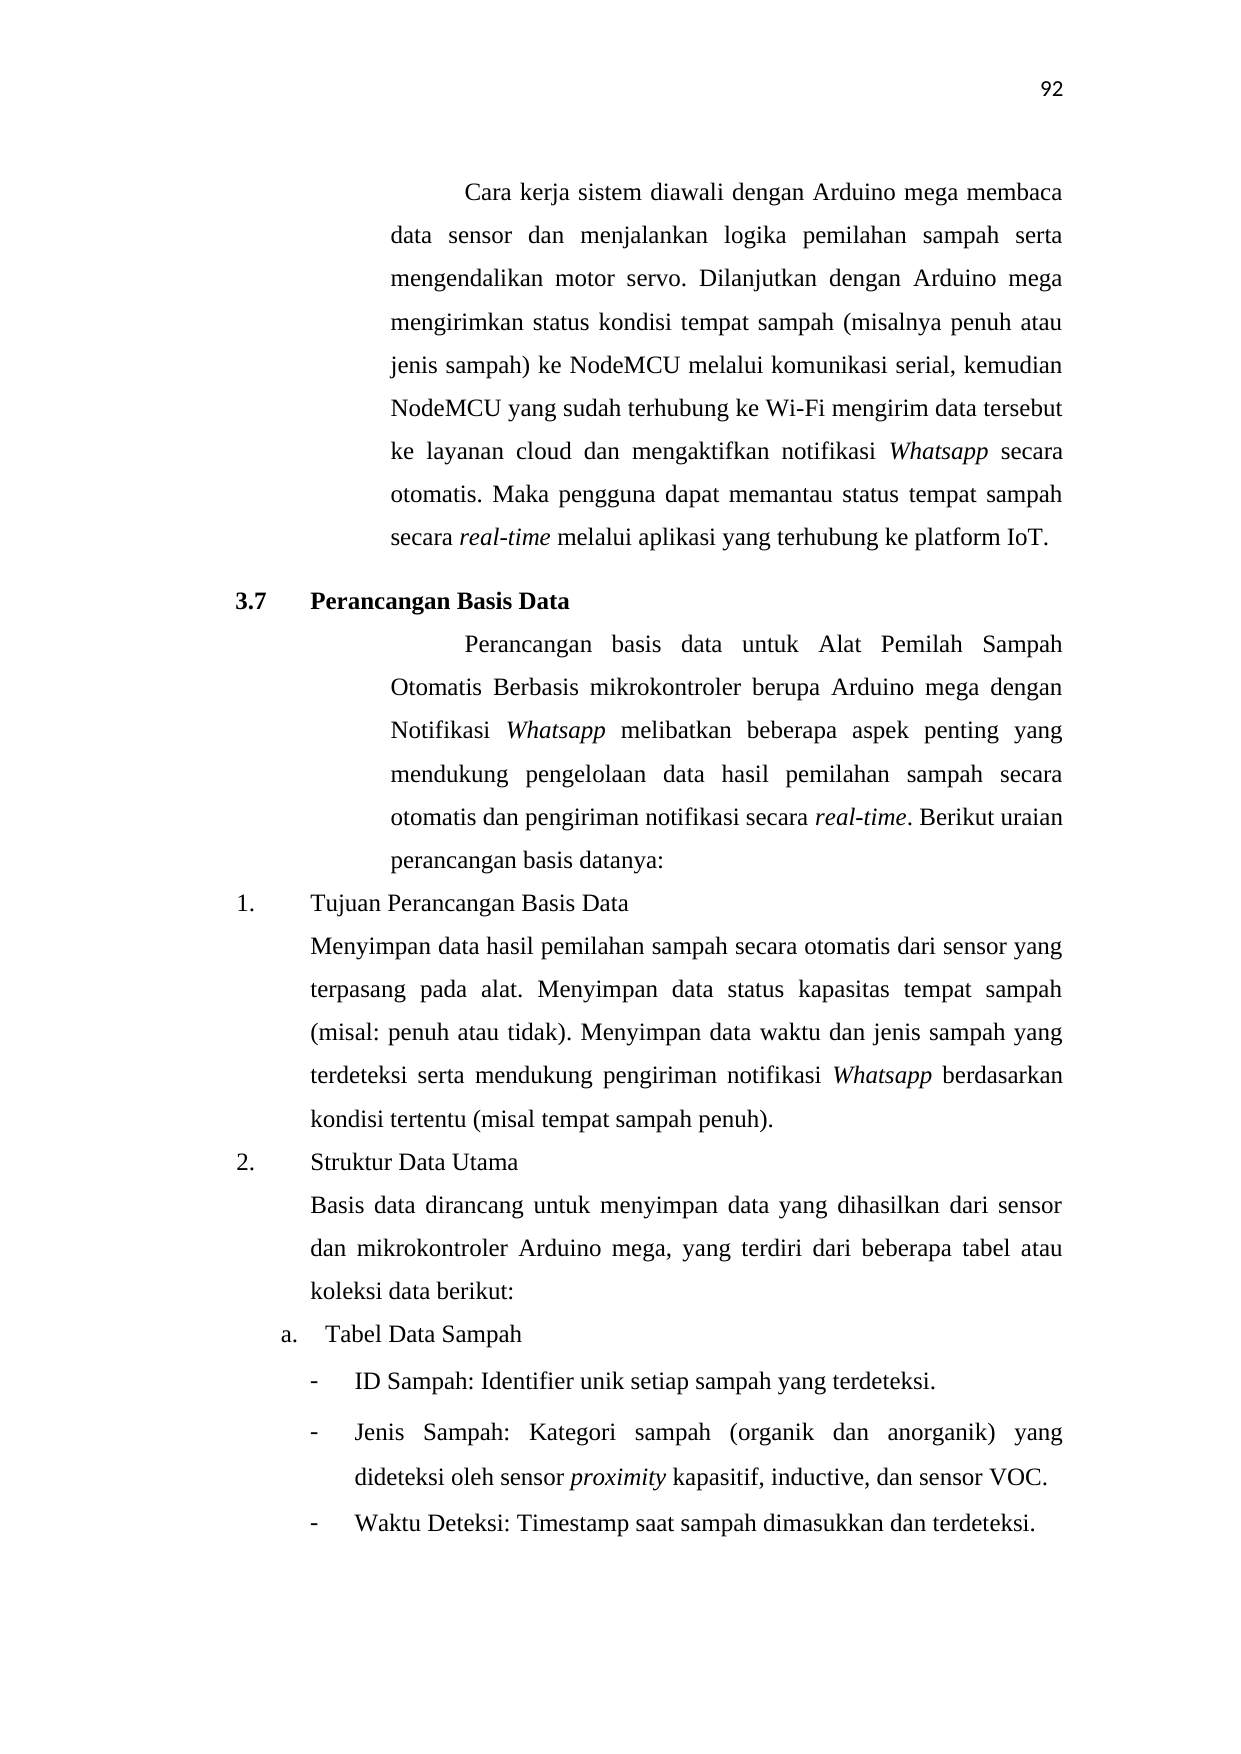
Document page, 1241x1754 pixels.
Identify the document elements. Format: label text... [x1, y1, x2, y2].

subtitle Perancangan Basis Data [235, 586, 1063, 615]
text Perancangan basis data untuk Alat Pemilah Sampah Otomatis Berbasis mikrokontroler berupa Arduino mega dengan Notifikasi Whatsapp melibatkan beberapa aspek penting yang mendukung pengelolaan data hasil pemilahan sampah secara otomatis dan pengiriman notifikasi secara real-time. Berikut uraian perancangan basis datanya: [390, 629, 1063, 874]
list Jenis Sampah: Kategori sampah (organik dan anorganik) yang dideteksi oleh sensor proximity kapasitif, inductive, dan sensor VOC. [310, 1413, 1063, 1491]
list Waktu Deteksi: Timestamp saat sampah dimasukkan dan terdeteksi. [310, 1505, 1063, 1539]
list Tujuan Perancangan Basis Data [236, 888, 1063, 917]
list Struktur Data Utama [236, 1147, 1063, 1176]
list ID Sampah: Identifier unik setiap sampah yang terdeteksi. [310, 1362, 1063, 1396]
text Cara kerja sistem diawali dengan Arduino mega membaca data sensor dan menjalankan logika pemilahan sampah serta mengendalikan motor servo. Dilanjutkan dengan Arduino mega mengirimkan status kondisi tempat sampah (misalnya penuh atau jenis sampah) ke NodeMCU melalui komunikasi serial, kemudian NodeMCU yang sudah terhubung ke Wi-Fi mengirim data tersebut ke layanan cloud dan mengaktifkan notifikasi Whatsapp secara otomatis. Maka pengguna dapat memantau status tempat sampah secara real-time melalui aplikasi yang terhubung ke platform IoT. [390, 177, 1063, 551]
list Menyimpan data hasil pemilahan sampah secara otomatis dari sensor yang terpasang pada alat. Menyimpan data status kapasitas tempat sampah (misal: penuh atau tidak). Menyimpan data waktu dan jenis sampah yang terdeteksi serta mendukung pengiriman notifikasi Whatsapp berdasarkan kondisi tertentu (misal tempat sampah penuh). [310, 931, 1063, 1132]
list Basis data dirancang untuk menyimpan data yang dihasilkan dari sensor dan mikrokontroler Arduino mega, yang terdiri dari beberapa tabel atau koleksi data berikut: [310, 1190, 1063, 1305]
list Tabel Data Sampah [281, 1319, 1063, 1348]
